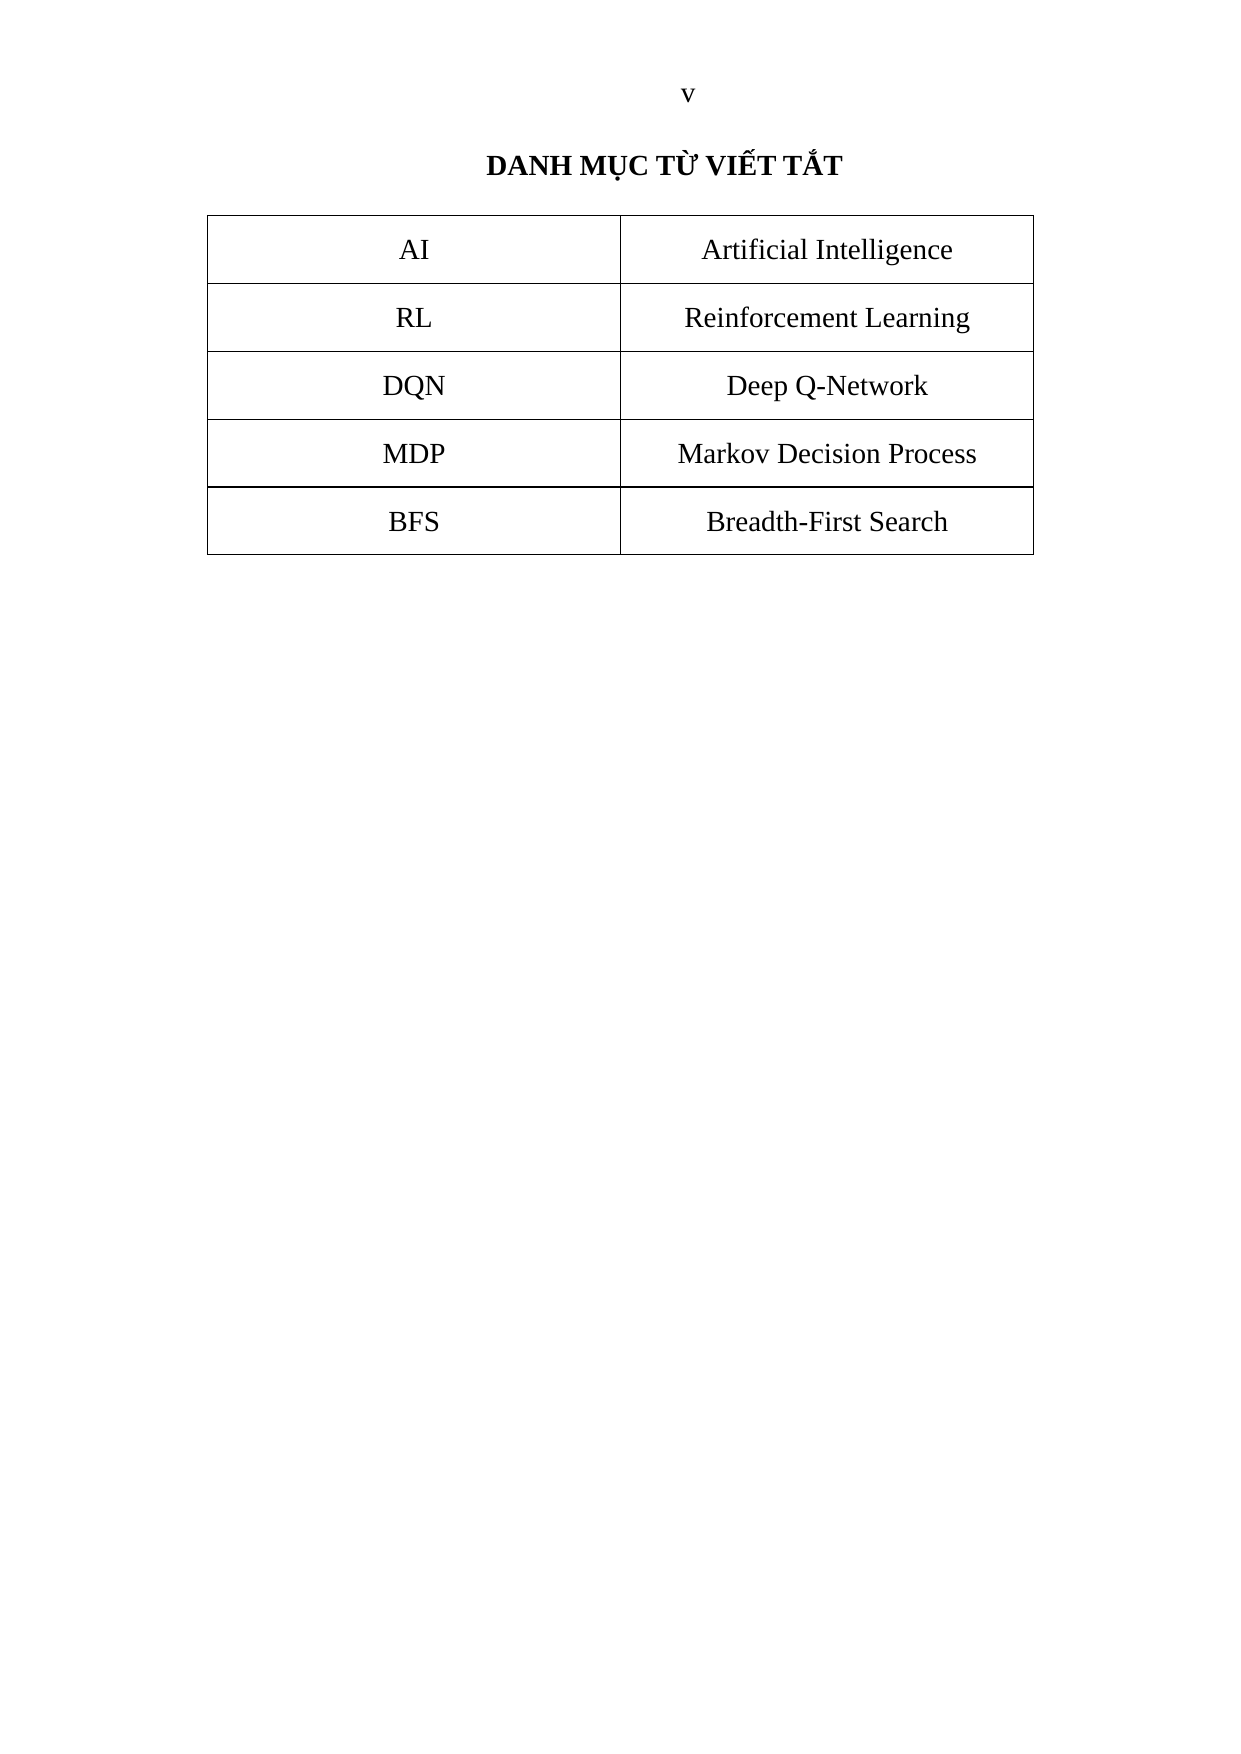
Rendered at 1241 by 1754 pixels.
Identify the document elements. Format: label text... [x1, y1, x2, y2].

table_cell Markov Decision Process [621, 420, 1033, 486]
table_cell BFS [208, 488, 620, 554]
text DANH MỤC TỪ VIẾT TẮT [207, 148, 1122, 181]
table_cell DQN [208, 352, 620, 418]
table_header Artificial Intelligence [621, 216, 1033, 283]
table_cell MDP [208, 420, 620, 486]
table_header AI [208, 216, 620, 283]
table_cell RL [208, 284, 620, 351]
table_cell Breadth-First Search [621, 488, 1033, 554]
table_cell Reinforcement Learning [621, 284, 1033, 351]
table_cell Deep Q-Network [621, 352, 1033, 418]
